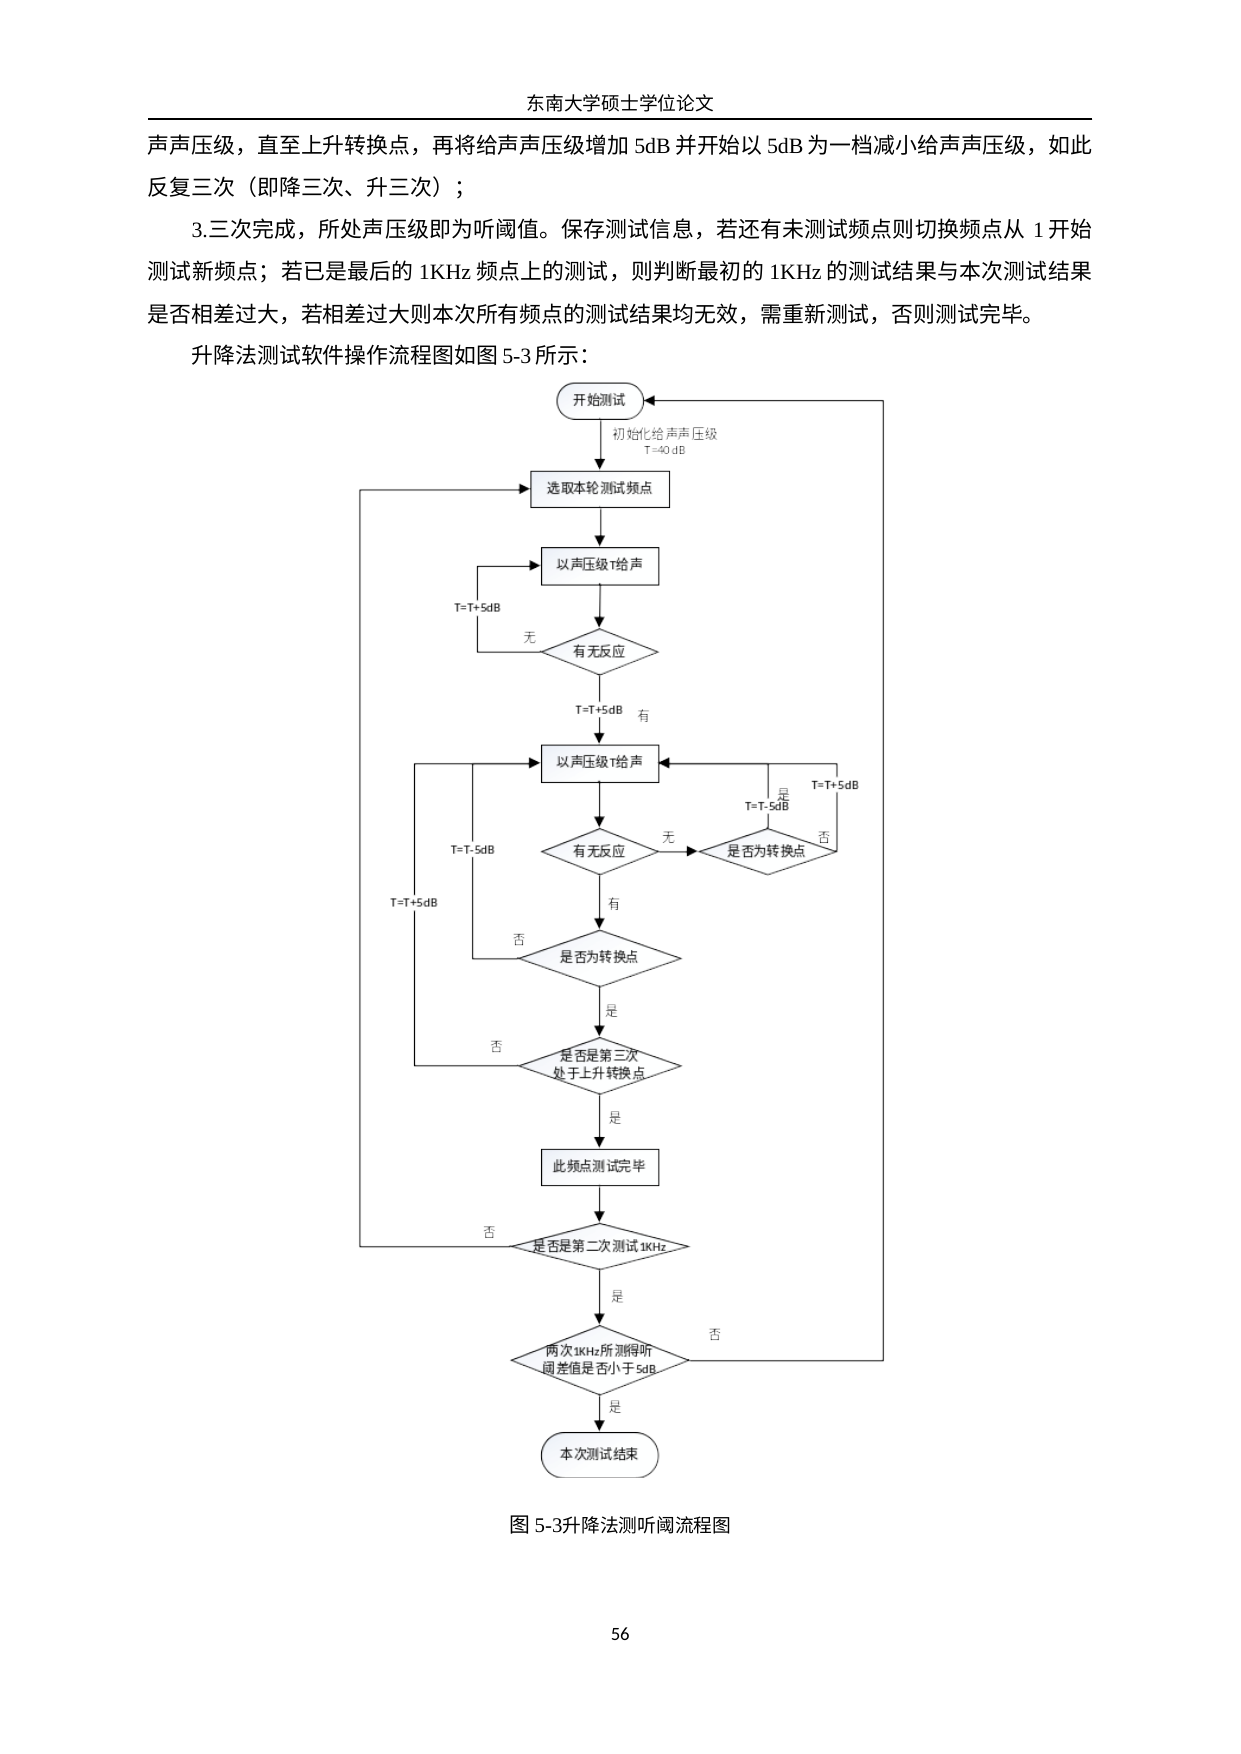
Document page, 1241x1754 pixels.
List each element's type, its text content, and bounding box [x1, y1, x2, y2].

text 3.三次完成，所处声压级即为听阈值。保存测试信息，若还有未测试频点则切换频点从1开始测试新频点；若已是最后的1KHz频点上的测试，则判断最初的1KHz的测试结果与本次测试结果是否相差过大，若相差过大则本次所有频点的测试结果均无效，需重新测试，否则测试完毕。 [148, 211, 1092, 329]
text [148, 126, 1092, 203]
text 升降法测试软件操作流程图如图5-3所示： [148, 337, 1092, 371]
text 图5-3升降法测听阈流程图 [148, 1507, 1092, 1541]
